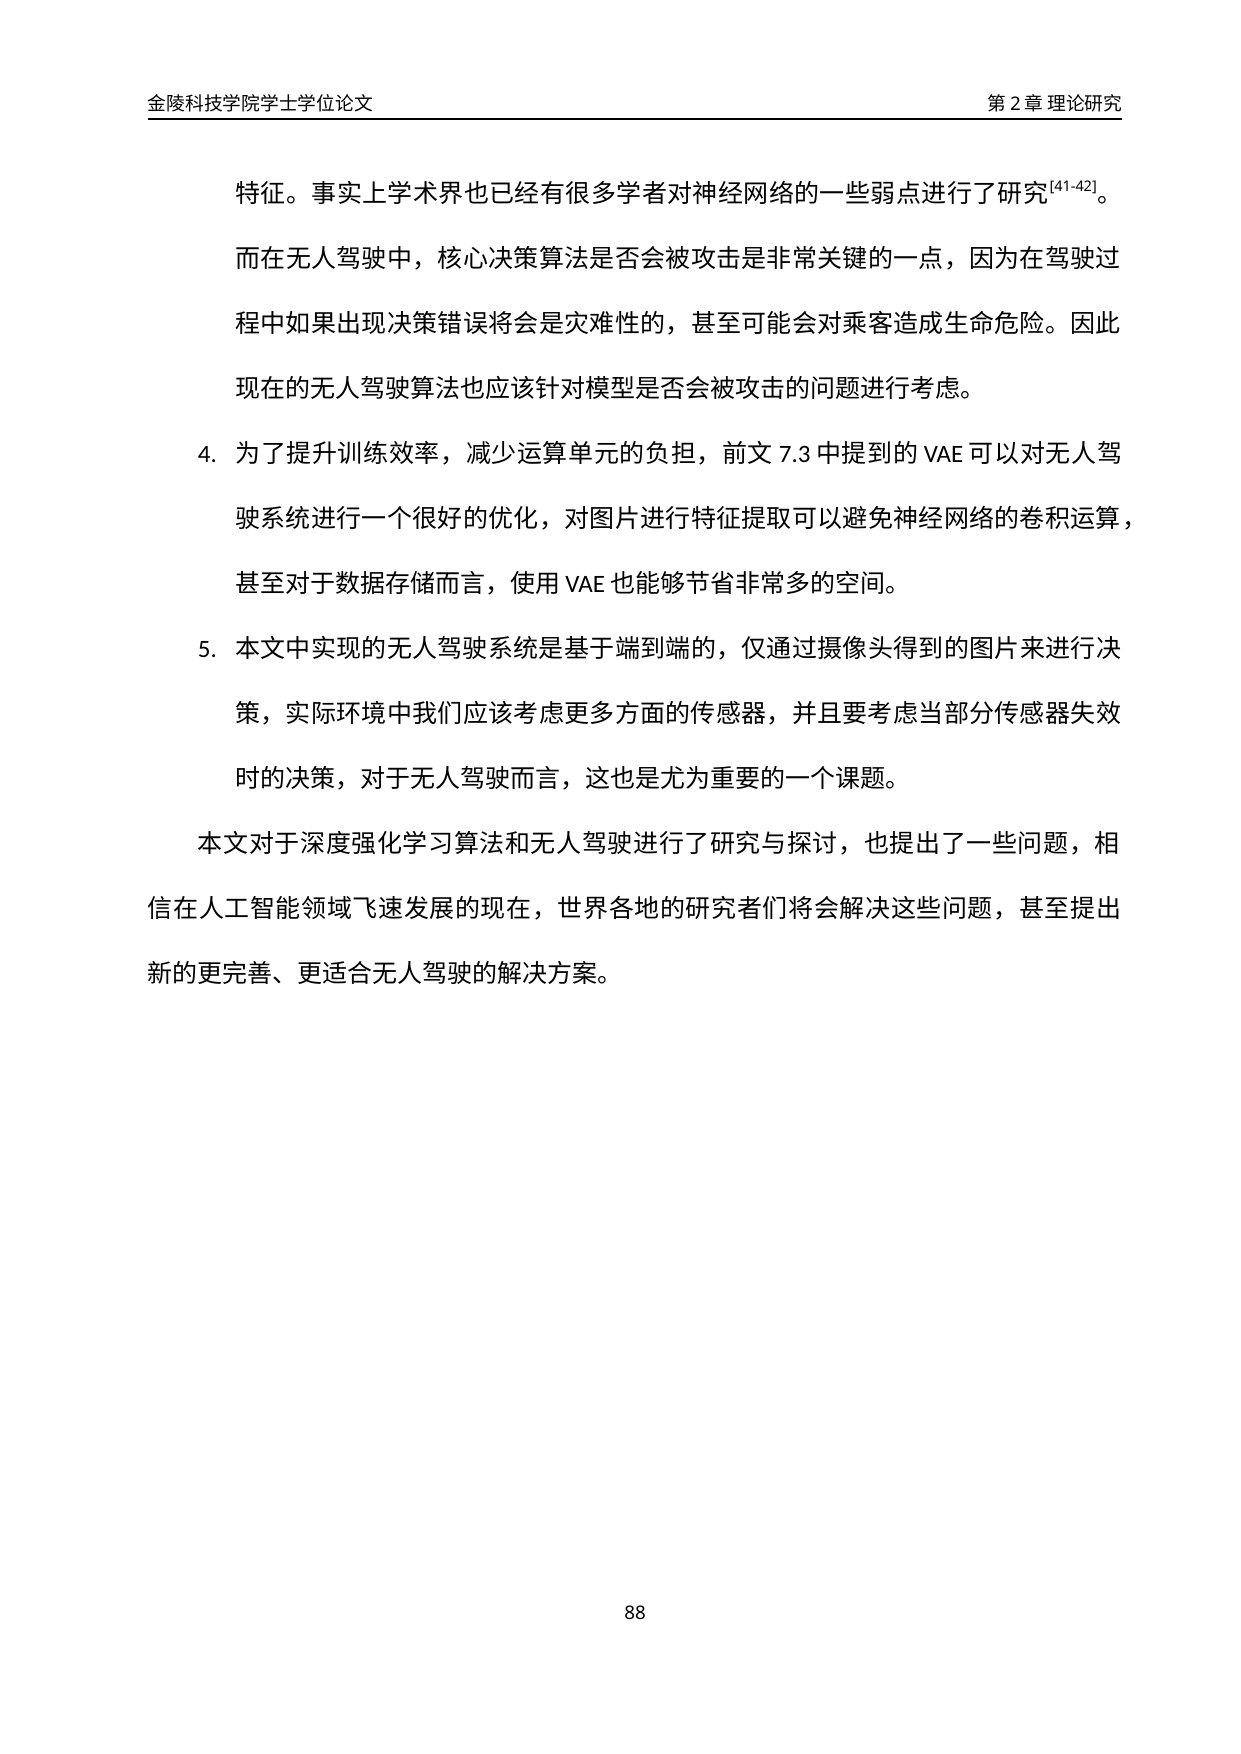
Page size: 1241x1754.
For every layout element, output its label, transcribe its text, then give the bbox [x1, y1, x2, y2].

list 本文中实现的无人驾驶系统是基于端到端的，仅通过摄像头得到的图片来进行决策，实际环境中我们应该考虑更多方面的传感器，并且要考虑当部分传感器失效时的决策，对于无人驾驶而言，这也是尤为重要的一个课题。 [198, 614, 1122, 809]
list 为了提升训练效率，减少运算单元的负担，前文7.3中提到的VAE可以对无人驾驶系统进行一个很好的优化，对图片进行特征提取可以避免神经网络的卷积运算，甚至对于数据存储而言，使用VAE也能够节省非常多的空间。 [198, 419, 1122, 614]
text 本文对于深度强化学习算法和无人驾驶进行了研究与探讨，也提出了一些问题，相信在人工智能领域飞速发展的现在，世界各地的研究者们将会解决这些问题，甚至提出新的更完善、更适合无人驾驶的解决方案。 [148, 809, 1122, 1004]
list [198, 159, 1122, 419]
